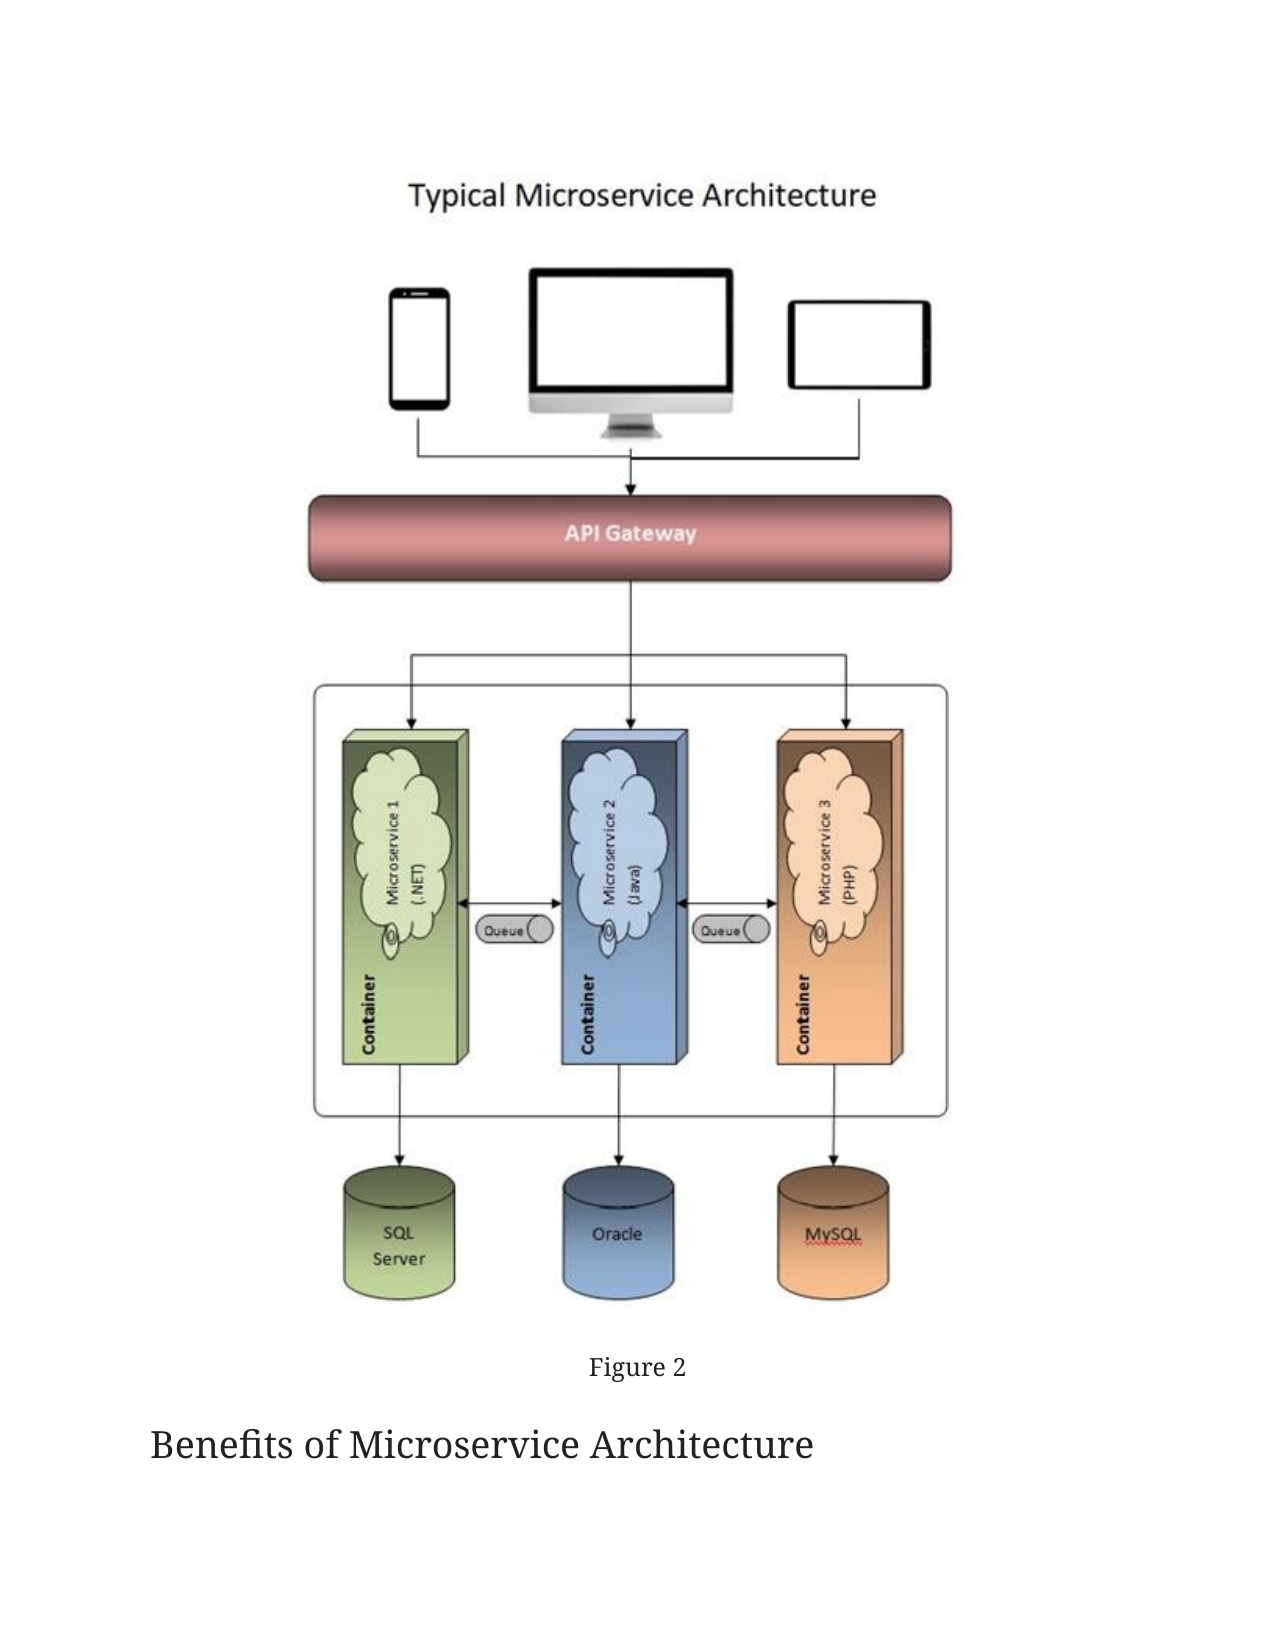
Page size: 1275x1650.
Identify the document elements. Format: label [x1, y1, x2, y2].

picture [265, 150, 1010, 1350]
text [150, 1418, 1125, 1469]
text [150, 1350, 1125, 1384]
